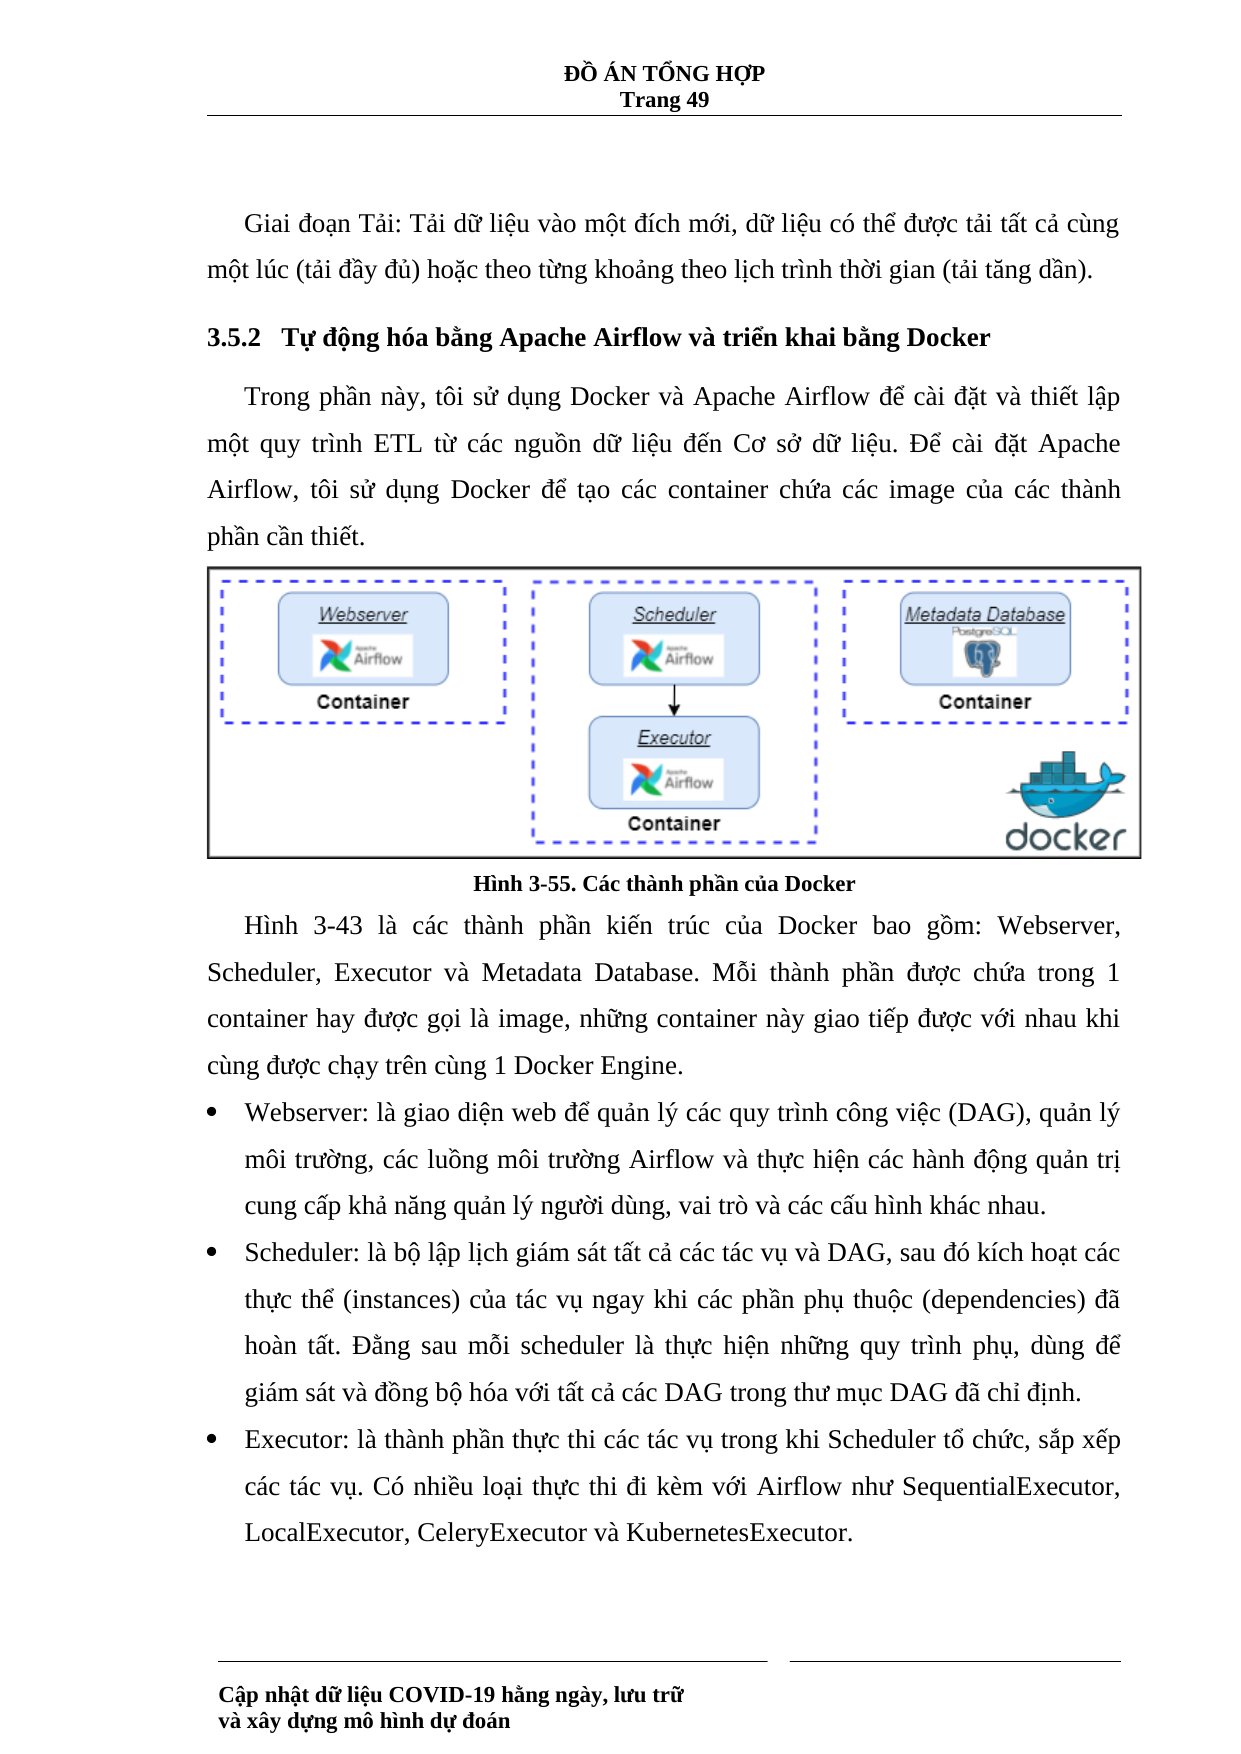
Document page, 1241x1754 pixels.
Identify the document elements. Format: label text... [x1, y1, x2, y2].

list Webserver: là giao diện web để quản lý các quy trình công việc (DAG), quản lý môi trường, các luồng môi trường Airflow và thực hiện các hành động quản trị cung cấp khả năng quản lý người dùng, vai trò và các cấu hình khác nhau. [207, 1096, 1122, 1221]
text Giai đoạn Tải: Tải dữ liệu vào một đích mới, dữ liệu có thể được tải tất cả cùng một lúc (tải đầy đủ) hoặc theo từng khoảng theo lịch trình thời gian (tải tăng dần). [207, 207, 1122, 284]
subtitle Tự động hóa bằng Apache Airflow và triển khai bằng Docker [207, 321, 1122, 352]
text Trong phần này, tôi sử dụng Docker và Apache Airflow để cài đặt và thiết lập một quy trình ETL từ các nguồn dữ liệu đến Cơ sở dữ liệu. Để cài đặt Apache Airflow, tôi sử dụng Docker để tạo các container chứa các image của các thành phần cần thiết. [207, 380, 1122, 551]
list Scheduler: là bộ lập lịch giám sát tất cả các tác vụ và DAG, sau đó kích hoạt các thực thể (instances) của tác vụ ngay khi các phần phụ thuộc (dependencies) đã hoàn tất. Đằng sau mỗi scheduler là thực hiện những quy trình phụ, dùng để giám sát và đồng bộ hóa với tất cả các DAG trong thư mục DAG đã chỉ định. [207, 1236, 1122, 1407]
text Hình 3-43 là các thành phần kiến trúc của Docker bao gồm: Webserver, Scheduler, Executor và Metadata Database. Mỗi thành phần được chứa trong 1 container hay được gọi là image, những container này giao tiếp được với nhau khi cùng được chạy trên cùng 1 Docker Engine. [207, 909, 1122, 1080]
picture [206, 566, 1142, 859]
list Executor: là thành phần thực thi các tác vụ trong khi Scheduler tổ chức, sắp xếp các tác vụ. Có nhiều loại thực thi đi kèm với Airflow như SequentialExecutor, LocalExecutor, CeleryExecutor và KubernetesExecutor. [207, 1423, 1122, 1547]
